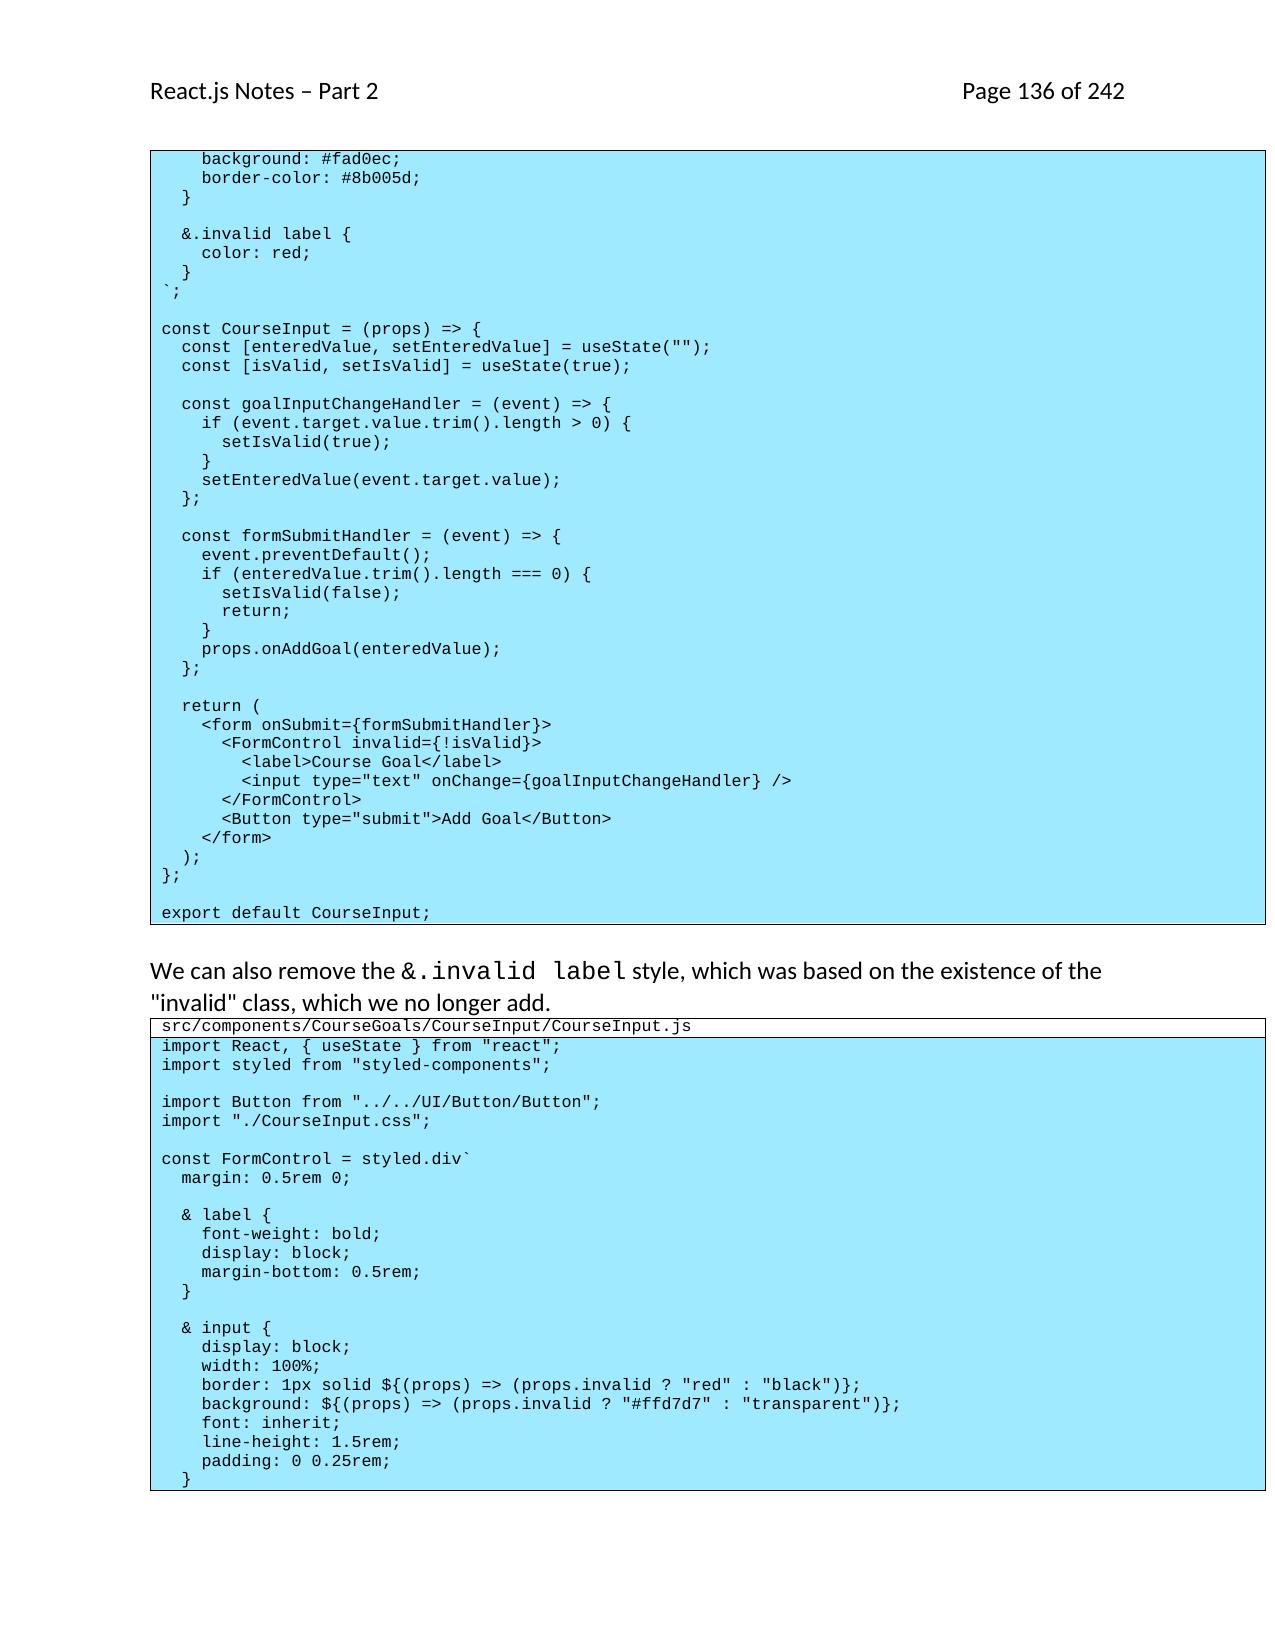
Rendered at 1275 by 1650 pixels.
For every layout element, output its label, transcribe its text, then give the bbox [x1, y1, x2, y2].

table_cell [151, 1038, 1265, 1490]
text We can also remove the &.invalid label style, which was based on the existence of the "invalid" class, which we no longer add. [150, 955, 1125, 1017]
table_header src/components/CourseGoals/CourseInput/CourseInput.js [151, 1019, 1265, 1037]
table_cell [151, 151, 1265, 923]
